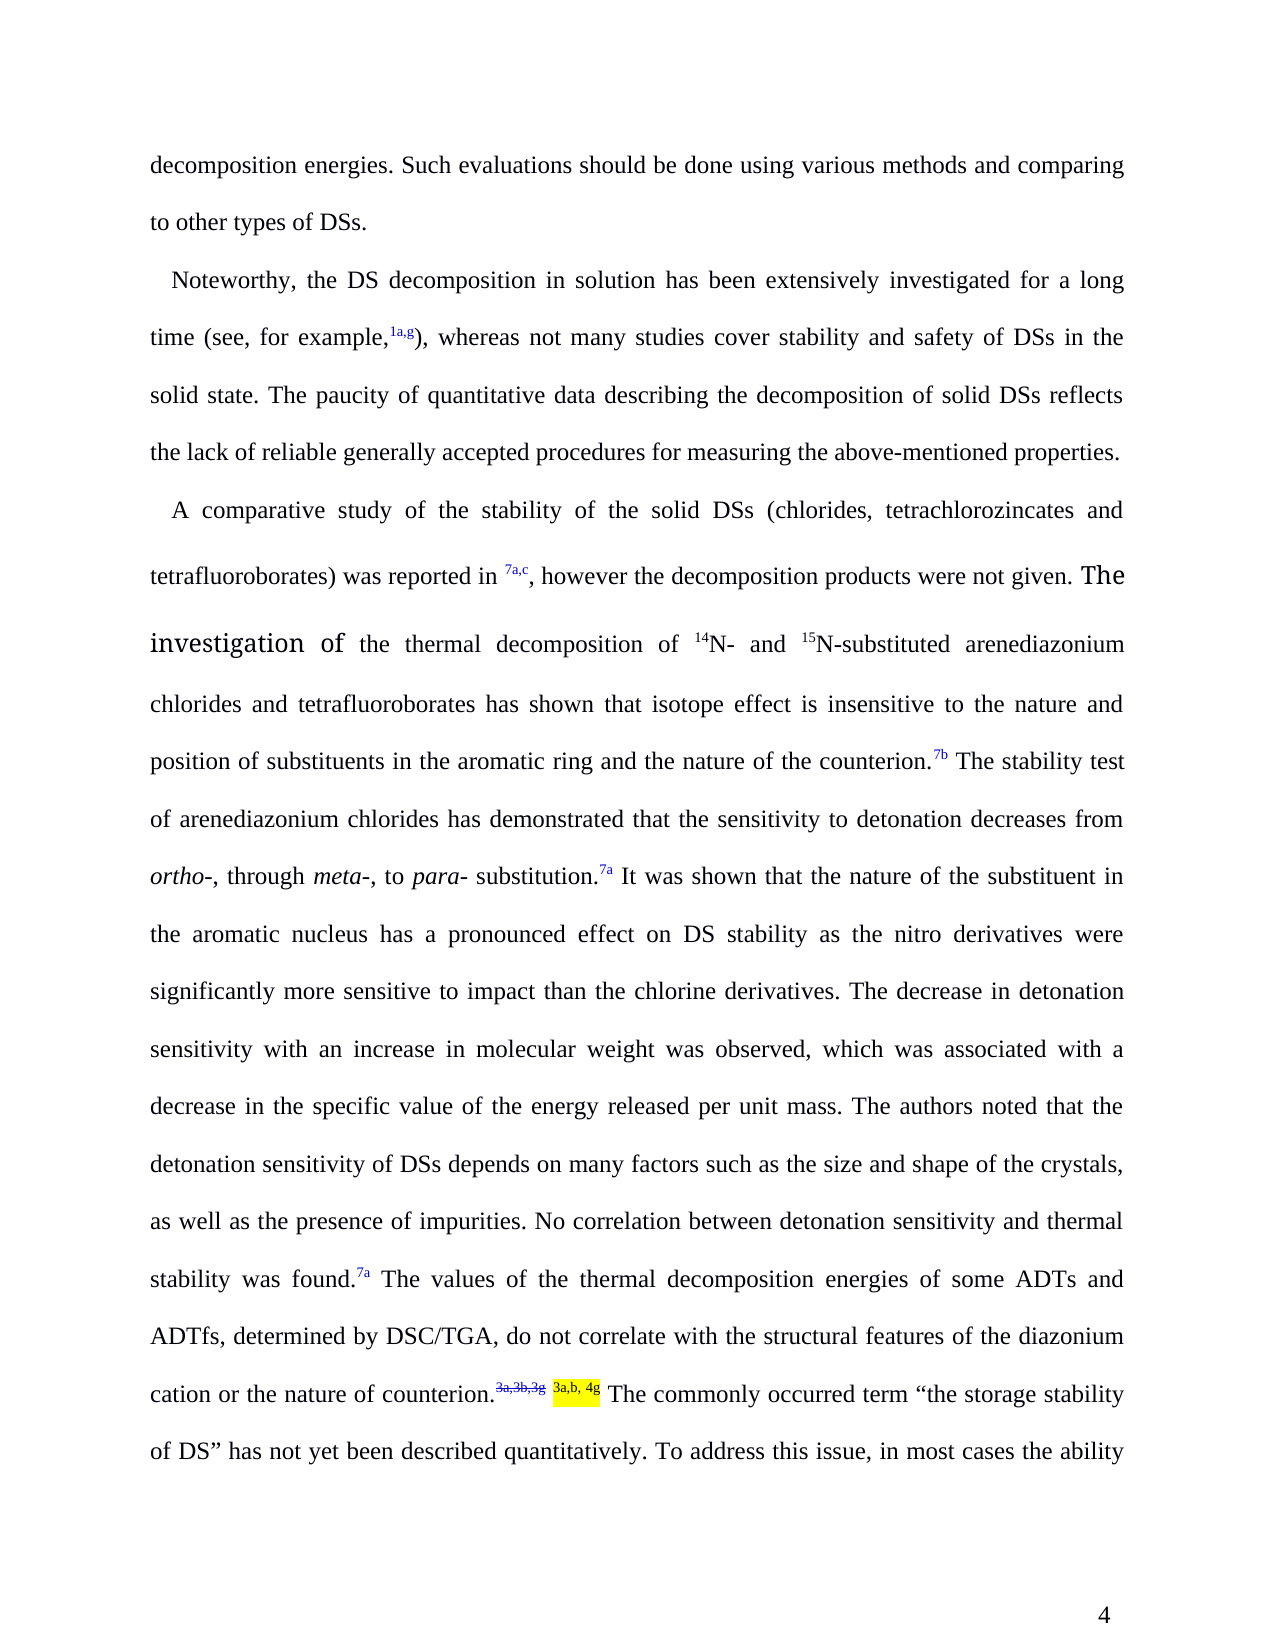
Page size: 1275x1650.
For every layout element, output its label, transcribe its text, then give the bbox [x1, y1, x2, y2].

text Noteworthy, the DS decomposition in solution has been extensively investigated for a long time (see, for example,1a,g), whereas not many studies cover stability and safety of DSs in the solid state. The paucity of quantitative data describing the decomposition of solid DSs reflects the lack of reliable generally accepted procedures for measuring the above-mentioned properties. [150, 265, 1125, 466]
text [150, 150, 1125, 236]
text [150, 495, 1125, 1465]
